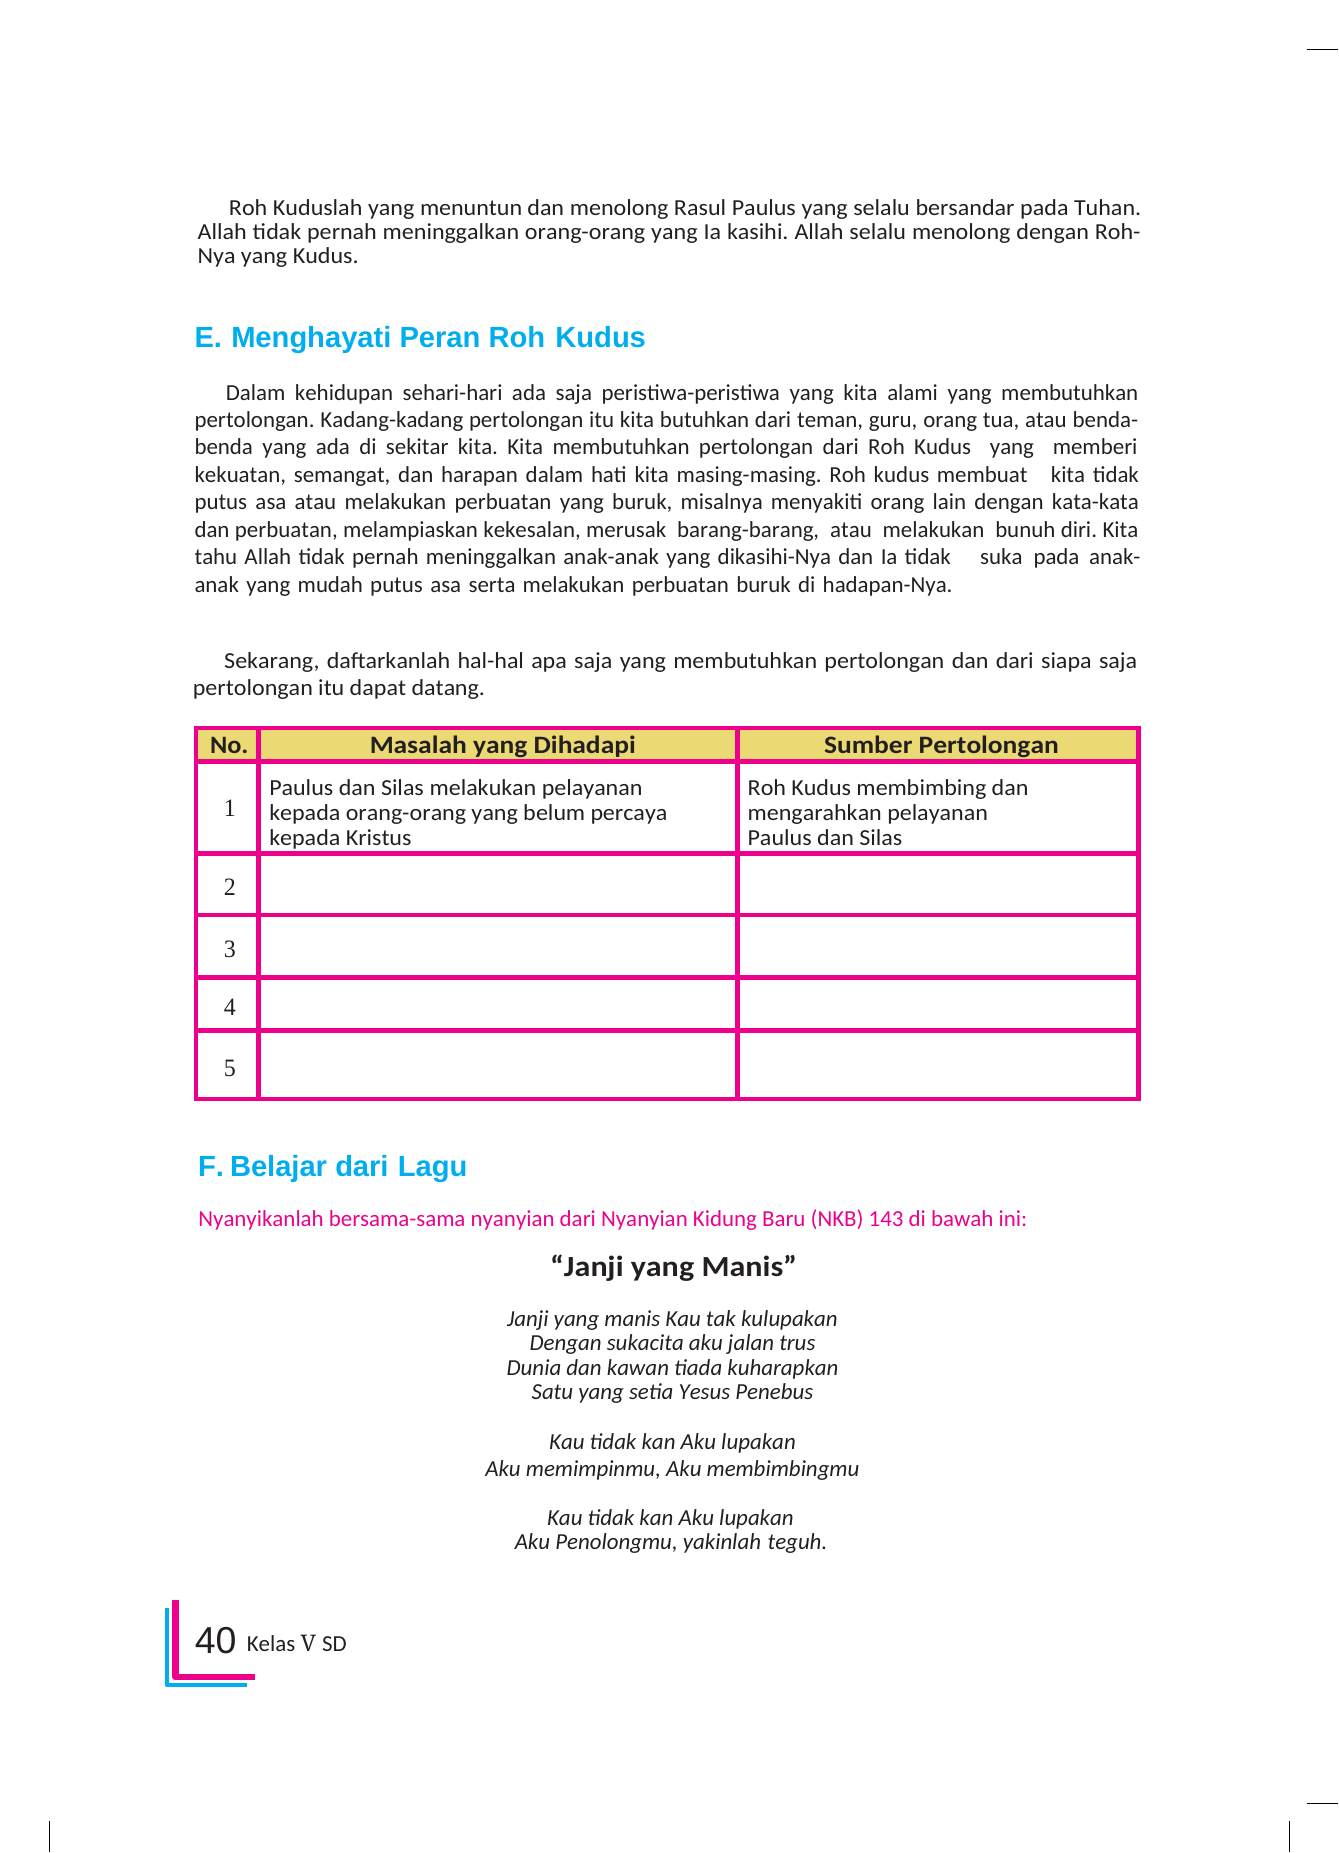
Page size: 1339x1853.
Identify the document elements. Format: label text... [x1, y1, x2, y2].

subtitle “Janji yang Manis” [409, 1248, 937, 1284]
table_cell [740, 1033, 1136, 1097]
table_cell 3 [198, 917, 256, 975]
text Aku memimpinmu, Aku membimbingmu [409, 1455, 936, 1481]
text 40 Kelas V SD [194, 1617, 1286, 1661]
text Roh Kuduslah yang menuntun dan menolong Rasul Paulus yang selalu bersandar pada Tuhan. Allah tidak pernah meninggalkan orang-orang yang Ia kasihi. Allah selalu menolong dengan Roh- Nya yang Kudus. [197, 196, 1142, 269]
text Dalam kehidupan sehari-hari ada saja peristiwa-peristiwa yang kita alami yang membutuhkan pertolongan. Kadang-kadang pertolongan itu kita butuhkan dari teman, guru, orang tua, atau benda-benda yang ada di sekitar kita. Kita membutuhkan pertolongan dari Roh Kudus yang memberi kekuatan, semangat, dan harapan dalam hati kita masing-masing. Roh kudus membuat kita tidak putus asa atau melakukan perbuatan yang buruk, misalnya menyakiti orang lain dengan kata-kata dan perbuatan, melampiaskan kekesalan, merusak barang-barang, atau melakukan bunuh diri. Kita tahu Allah tidak pernah meninggalkan anak-anak yang dikasihi-Nya dan Ia tidak suka pada anak-anak yang mudah putus asa serta melakukan perbuatan buruk di hadapan-Nya. [194, 378, 1140, 598]
table_cell 5 [198, 1033, 256, 1097]
subtitle Menghayati Peran Roh Kudus [194, 319, 1286, 353]
table_cell [740, 856, 1136, 913]
table_header Sumber Pertolongan [740, 730, 1136, 759]
subtitle Belajar dari Lagu [198, 1149, 1286, 1182]
text Janji yang manis Kau tak kulupakan Dengan sukacita aku jalan trus Dunia dan kawan tiada kuharapkan Satu yang setia Yesus Penebus [504, 1307, 841, 1406]
table_cell 1 [198, 764, 256, 851]
table_header No. [198, 730, 256, 759]
table_cell [261, 917, 735, 975]
table_cell 2 [198, 856, 256, 913]
table_cell [740, 917, 1136, 975]
table_cell Paulus dan Silas melakukan pelayanan kepada orang-orang yang belum percaya kepada Kristus [261, 764, 735, 851]
table_cell [261, 856, 735, 913]
table_cell [740, 980, 1136, 1028]
table_header Masalah yang Dihadapi [261, 730, 735, 759]
table_cell [261, 980, 735, 1028]
text Kau tidak kan Aku lupakan [409, 1428, 936, 1455]
text Sekarang, daftarkanlah hal-hal apa saja yang membutuhkan pertolongan dan dari siapa saja pertolongan itu dapat datang. [193, 646, 1138, 701]
text Kau tidak kan Aku lupakan Aku Penolongmu, yakinlah teguh. [514, 1506, 830, 1555]
text Nyanyikanlah bersama-sama nyanyian dari Nyanyian Kidung Baru (NKB) 143 di bawah ini: [198, 1204, 1286, 1232]
table_cell [261, 1033, 735, 1097]
table_cell Roh Kudus membimbing dan mengarahkan pelayanan Paulus dan Silas [740, 764, 1136, 851]
table_cell 4 [198, 980, 256, 1028]
